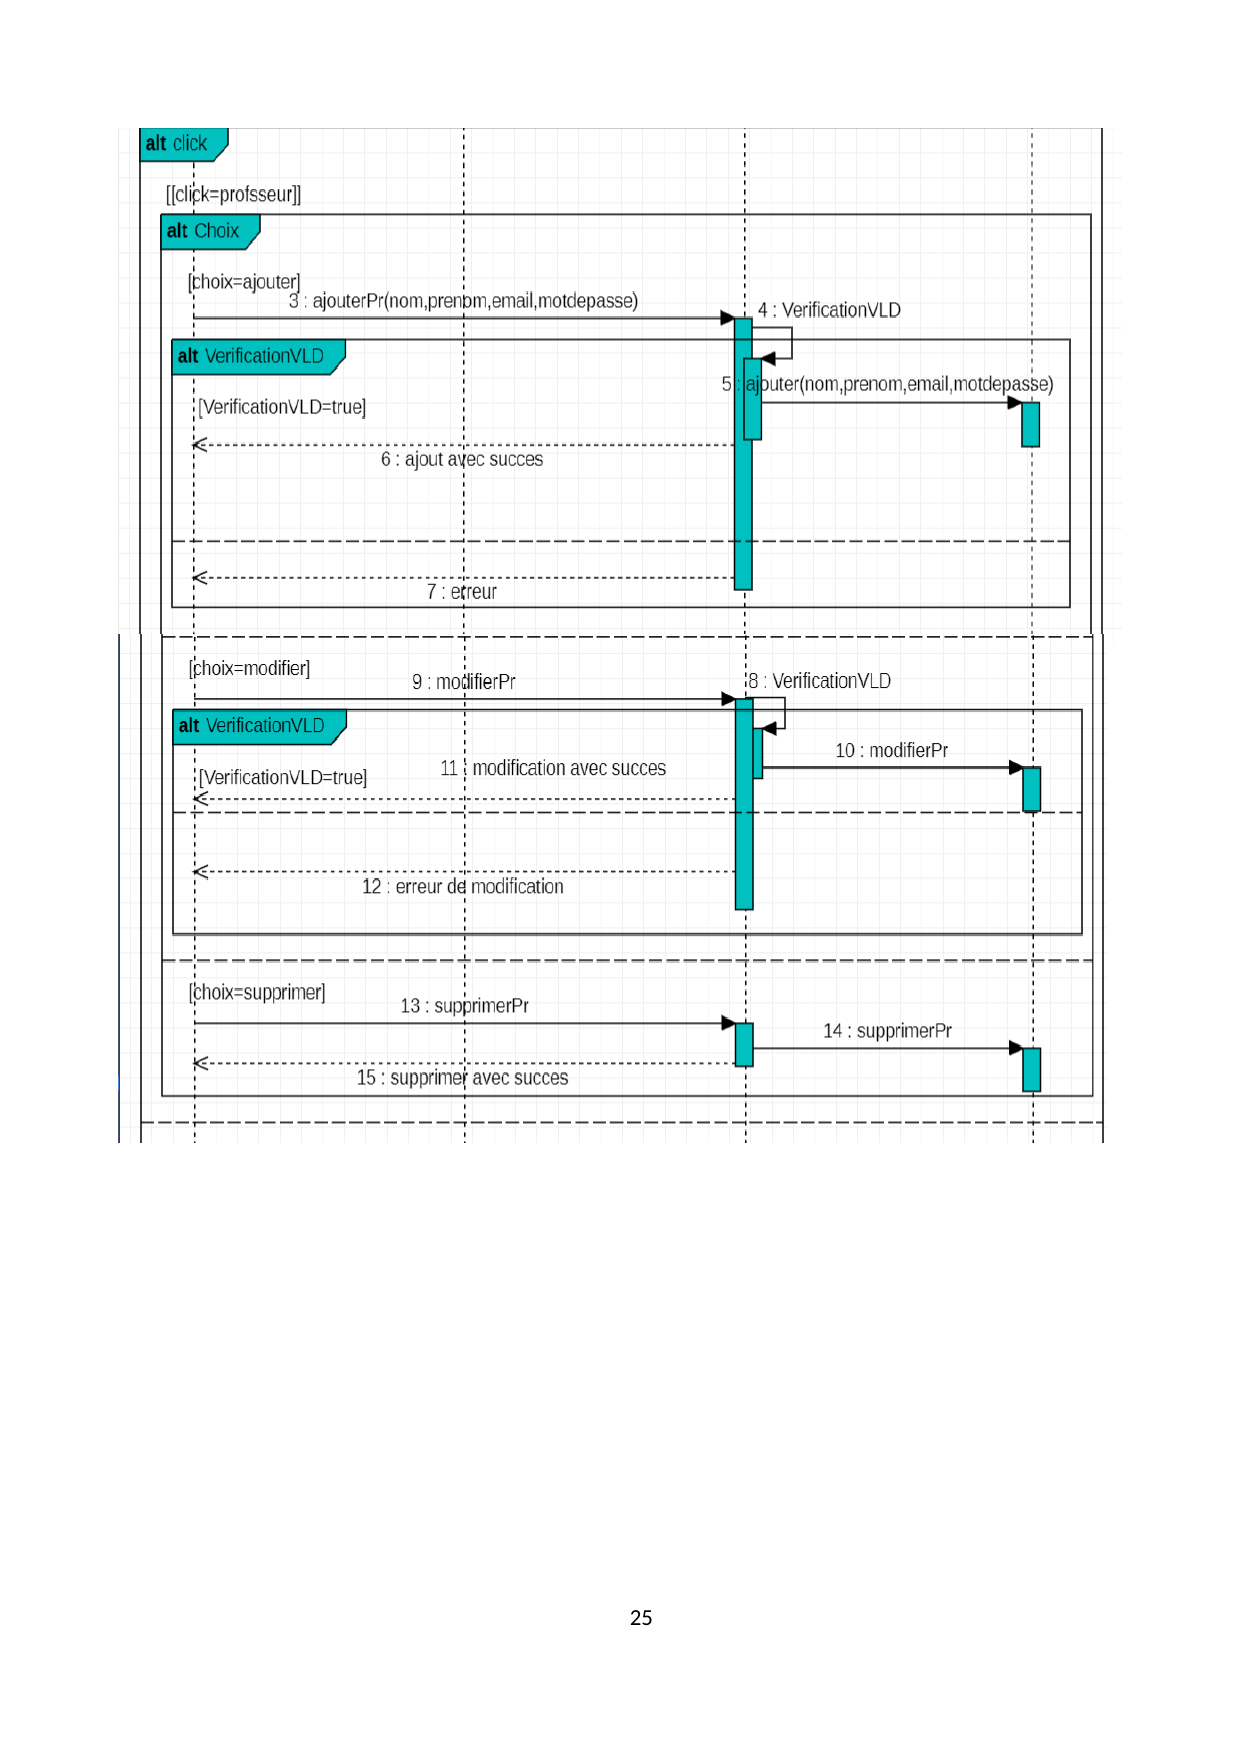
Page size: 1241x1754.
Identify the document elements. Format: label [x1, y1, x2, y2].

picture [118, 128, 1122, 1143]
